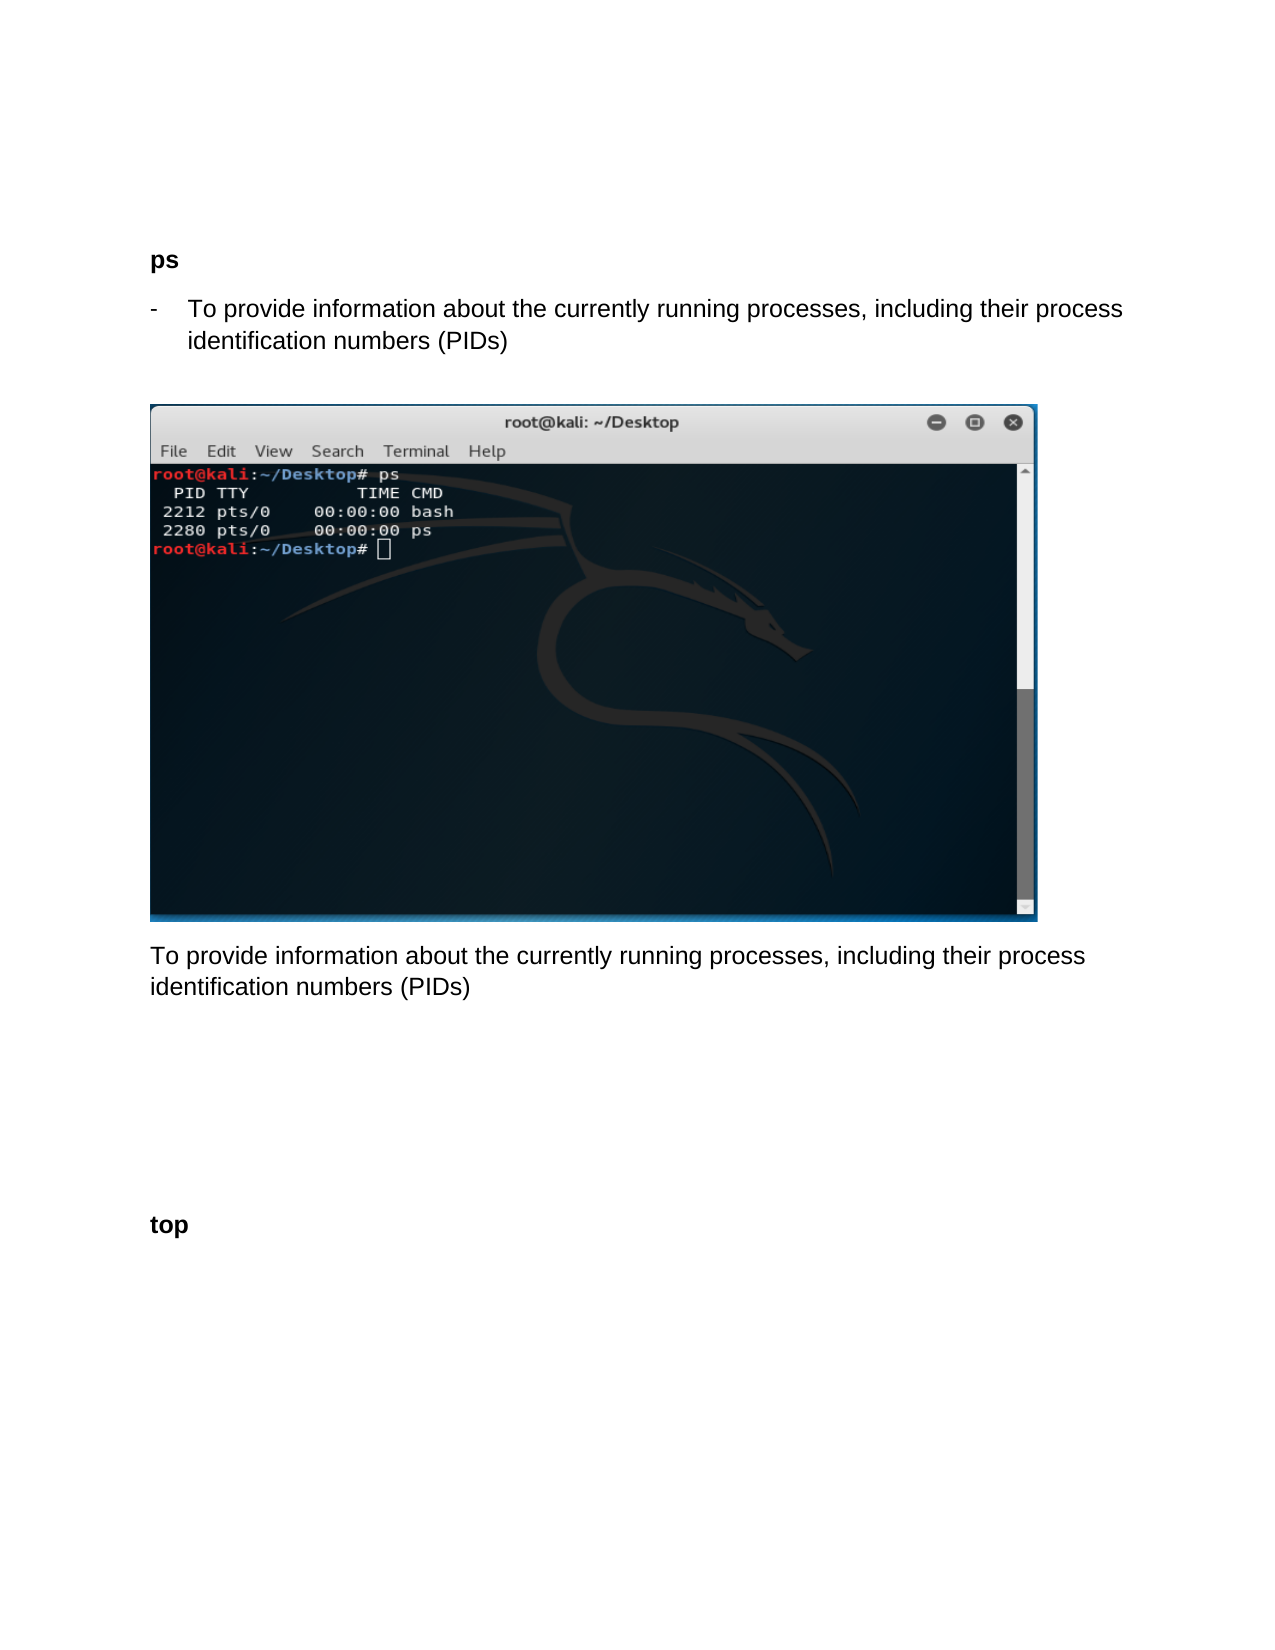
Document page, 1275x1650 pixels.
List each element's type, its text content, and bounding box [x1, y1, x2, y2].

picture [150, 404, 1038, 922]
text ps [150, 245, 1125, 274]
text top [150, 1210, 1125, 1239]
text To provide information about the currently running processes, including their process identification numbers (PIDs) [150, 941, 1125, 1001]
list To provide information about the currently running processes, including their process identification numbers (PIDs) [150, 293, 1125, 355]
